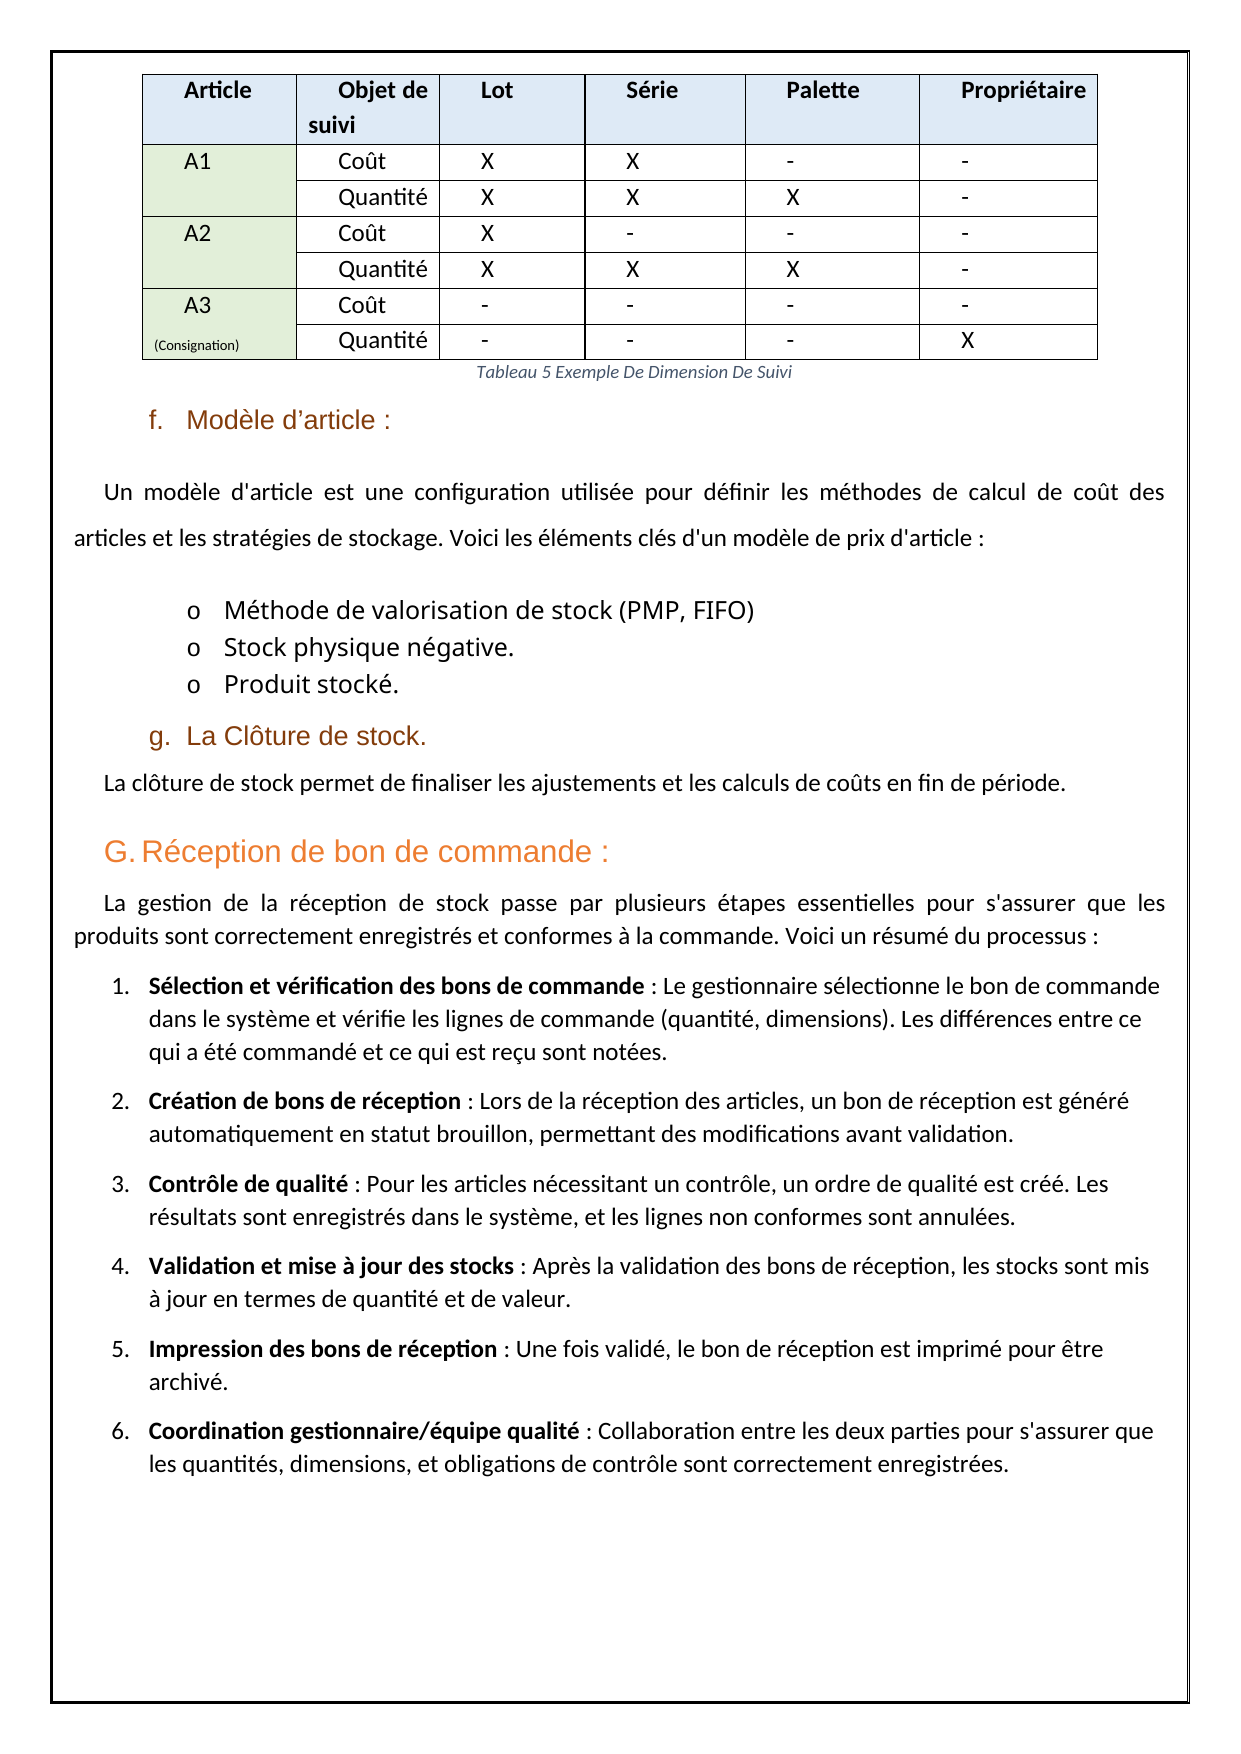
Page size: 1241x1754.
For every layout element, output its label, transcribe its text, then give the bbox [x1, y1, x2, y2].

table_cell X [586, 253, 745, 288]
table_cell Quantité [297, 253, 439, 288]
table_cell Quantité [297, 181, 439, 216]
table_cell - [920, 253, 1097, 288]
list Validation et mise à jour des stocks : Après la validation des bons de réception, les stocks sont mis à jour en termes de quantité et de valeur. [111, 1250, 1167, 1314]
subtitle La Clôture de stock. [148, 720, 1167, 751]
table_cell X [746, 253, 919, 288]
table_cell - [920, 289, 1097, 323]
table_cell - [746, 145, 919, 180]
list Méthode de valorisation de stock (PMP, FIFO) [186, 592, 1167, 627]
table_header Article [143, 75, 296, 144]
list Création de bons de réception : Lors de la réception des articles, un bon de réception est généré automatiquement en statut brouillon, permettant des modifications avant validation. [111, 1085, 1167, 1149]
table_cell Coût [297, 289, 439, 323]
table_cell - [920, 217, 1097, 252]
table_cell X [586, 181, 745, 216]
table_cell Coût [297, 217, 439, 252]
table_header Palette [746, 75, 919, 144]
table_cell X [920, 325, 1097, 359]
table_cell - [920, 145, 1097, 180]
table_cell - [440, 325, 584, 359]
table_cell - [586, 325, 745, 359]
table_cell X [586, 145, 745, 180]
list Contrôle de qualité : Pour les articles nécessitant un contrôle, un ordre de qualité est créé. Les résultats sont enregistrés dans le système, et les lignes non conformes sont annulées. [111, 1168, 1167, 1231]
table_cell - [746, 217, 919, 252]
table_cell A1 [143, 145, 296, 216]
list Produit stocké. [186, 666, 1167, 701]
subtitle Réception de bon de commande : [103, 833, 1167, 869]
table_cell - [746, 325, 919, 359]
table_cell A2 [143, 217, 296, 288]
table_header Objet de suivi [297, 75, 439, 144]
text Un modèle d'article est une configuration utilisée pour définir les méthodes de calcul de coût des articles et les stratégies de stockage. Voici les éléments clés d'un modèle de prix d'article : [73, 476, 1167, 552]
table_header Lot [440, 75, 584, 144]
table_header Propriétaire [920, 75, 1097, 144]
list Stock physique négative. [186, 629, 1167, 664]
table_cell - [746, 289, 919, 323]
table_cell Quantité [297, 325, 439, 359]
table_header Série [586, 75, 745, 144]
list Sélection et vérification des bons de commande : Le gestionnaire sélectionne le bon de commande dans le système et vérifie les lignes de commande (quantité, dimensions). Les différences entre ce qui a été commandé et ce qui est reçu sont notées. [111, 970, 1167, 1066]
table_cell X [440, 145, 584, 180]
list Coordination gestionnaire/équipe qualité : Collaboration entre les deux parties pour s'assurer que les quantités, dimensions, et obligations de contrôle sont correctement enregistrées. [111, 1415, 1167, 1479]
table_cell - [440, 289, 584, 323]
table_cell - [920, 181, 1097, 216]
table_cell Coût [297, 145, 439, 180]
text Tableau 5 Exemple De Dimension De Suivi [73, 360, 1167, 383]
subtitle Modèle d’article : [148, 404, 1167, 435]
list Impression des bons de réception : Une fois validé, le bon de réception est imprimé pour être archivé. [111, 1333, 1167, 1396]
table_cell X [440, 253, 584, 288]
table_cell X [746, 181, 919, 216]
table_cell - [586, 289, 745, 323]
table_cell X [440, 181, 584, 216]
text La gestion de la réception de stock passe par plusieurs étapes essentielles pour s'assurer que les produits sont correctement enregistrés et conformes à la commande. Voici un résumé du processus : [73, 887, 1167, 951]
table_cell A3 (Consignation) [143, 289, 296, 359]
table_cell X [440, 217, 584, 252]
table_cell - [586, 217, 745, 252]
text La clôture de stock permet de finaliser les ajustements et les calculs de coûts en fin de période. [73, 767, 1167, 797]
